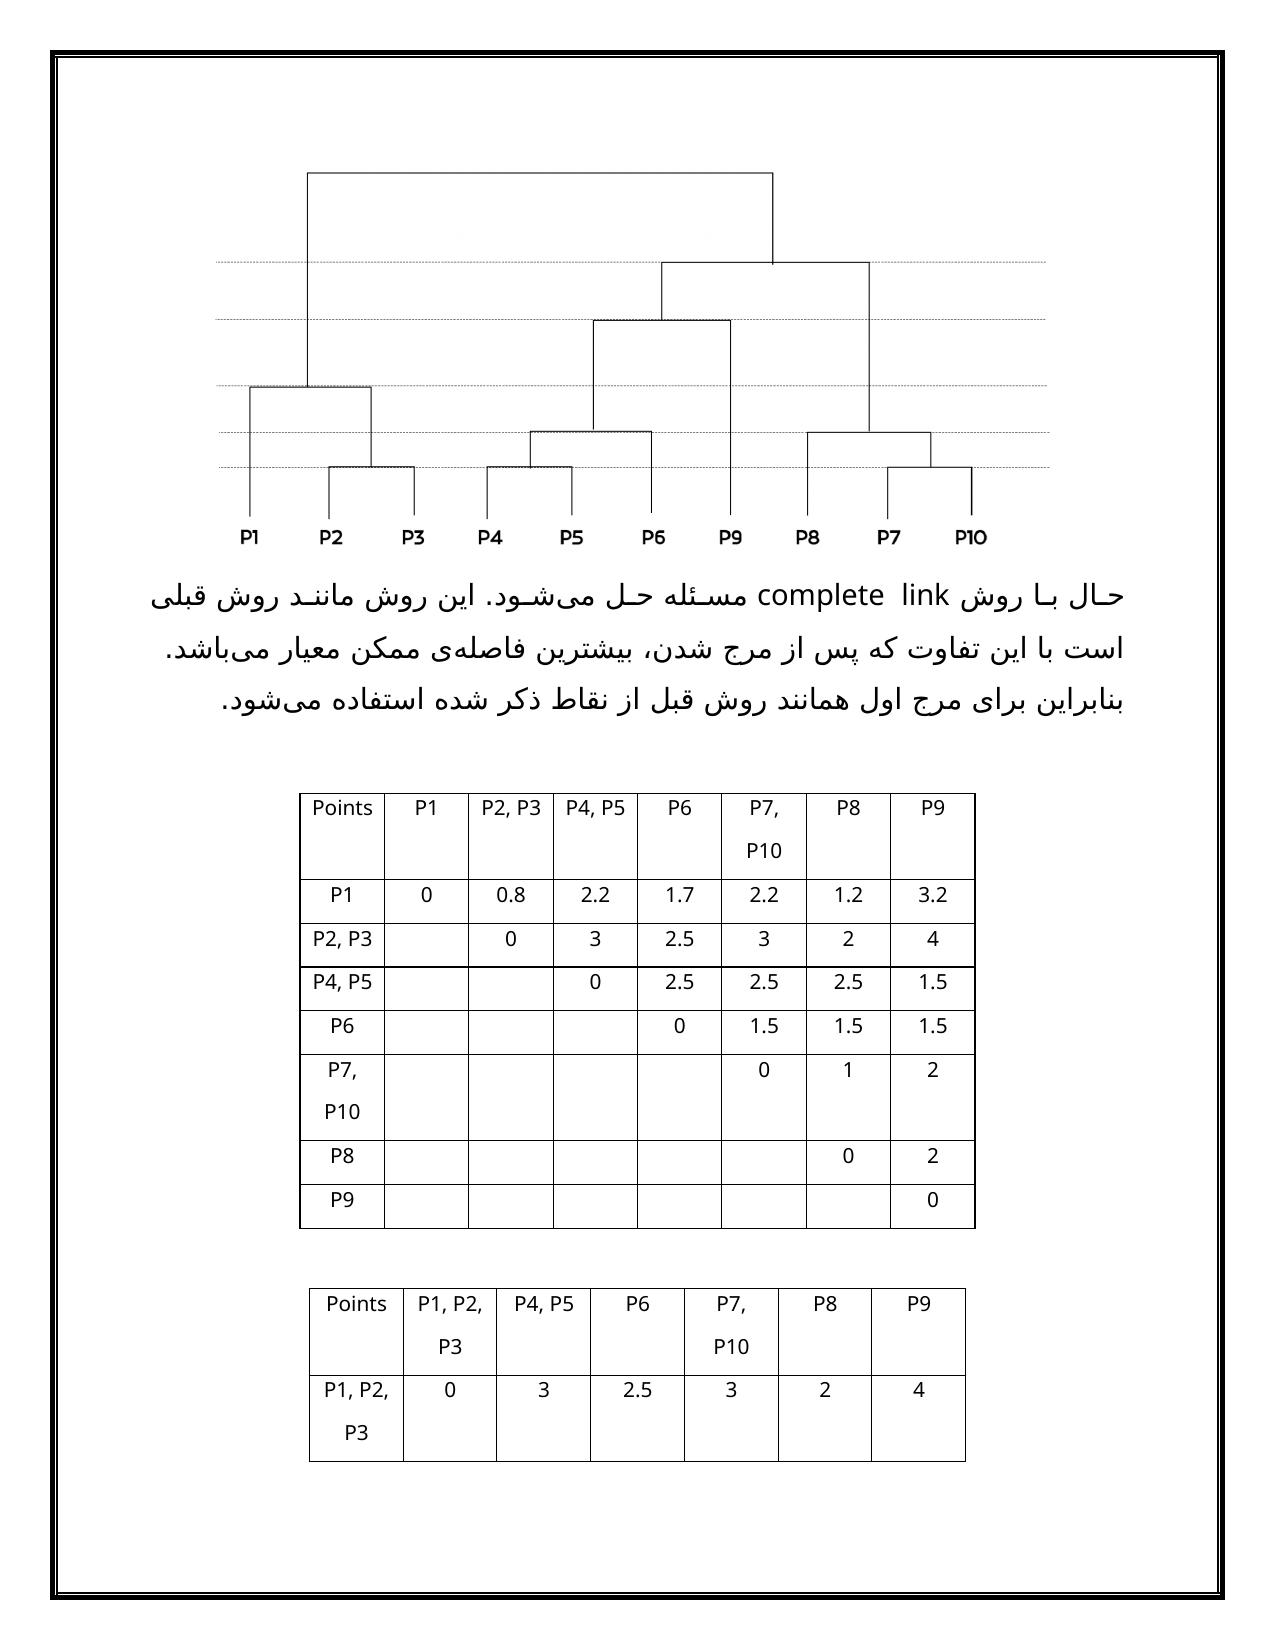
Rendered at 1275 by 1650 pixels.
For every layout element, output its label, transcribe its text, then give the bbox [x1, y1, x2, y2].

table_cell 3 [497, 1376, 590, 1461]
table_cell [385, 924, 468, 966]
table_cell 4 [891, 924, 974, 966]
table_cell 0 [385, 880, 468, 923]
table_cell [385, 968, 468, 1010]
table_header Points [301, 794, 384, 879]
table_cell P6 [301, 1011, 384, 1054]
table_cell P7, P10 [301, 1055, 384, 1140]
table_header P9 [891, 794, 974, 879]
table_cell 0 [807, 1141, 890, 1184]
text بنابراین برای مرج اول همانند روش قبل از نقاط ذکر شده استفاده می‌شود. [150, 682, 1125, 716]
table_cell 2.2 [722, 880, 806, 923]
table_cell [469, 1011, 553, 1054]
table_header P8 [779, 1289, 871, 1374]
table_cell [385, 1055, 468, 1140]
table_cell 0 [469, 924, 553, 966]
table_cell [722, 1141, 806, 1184]
table_cell 0 [554, 968, 637, 1010]
table_cell [469, 968, 553, 1010]
table_cell 2.5 [638, 968, 721, 1010]
table_cell [554, 1011, 637, 1054]
table_cell [554, 1141, 637, 1184]
table_cell 2.2 [554, 880, 637, 923]
table_cell 2 [807, 924, 890, 966]
table_header P2, P3 [469, 794, 553, 879]
table_cell 2.5 [591, 1376, 684, 1461]
table_cell [385, 1141, 468, 1184]
table_cell 3.2 [891, 880, 974, 923]
table_cell P1 [301, 880, 384, 923]
table_cell 1.5 [891, 1011, 974, 1054]
table_cell 2.5 [638, 924, 721, 966]
table_header P9 [872, 1289, 965, 1374]
table_header P1, P2, P3 [404, 1289, 496, 1374]
table_cell 2 [891, 1055, 974, 1140]
table_cell 2.5 [722, 968, 806, 1010]
table_cell [469, 1055, 553, 1140]
table_cell 0.8 [469, 880, 553, 923]
table_cell P1, P2, P3 [310, 1376, 403, 1461]
table_cell [554, 1055, 637, 1140]
table_cell P9 [301, 1185, 384, 1228]
picture [213, 150, 1062, 560]
table_header P6 [638, 794, 721, 879]
table_header P8 [807, 794, 890, 879]
table_cell 2 [779, 1376, 871, 1461]
table_cell 3 [722, 924, 806, 966]
table_cell [469, 1141, 553, 1184]
table_header Points [310, 1289, 403, 1374]
table_cell 0 [638, 1011, 721, 1054]
table_header P6 [591, 1289, 684, 1374]
table_cell [722, 1185, 806, 1228]
table_cell [807, 1185, 890, 1228]
table_cell 0 [722, 1055, 806, 1140]
table_cell 0 [404, 1376, 496, 1461]
table_cell [385, 1011, 468, 1054]
table_cell [469, 1185, 553, 1228]
table_cell 3 [554, 924, 637, 966]
table_cell [638, 1055, 721, 1140]
table_cell [385, 1185, 468, 1228]
table_cell 1.5 [722, 1011, 806, 1054]
table_cell 2 [891, 1141, 974, 1184]
table_header P4, P5 [497, 1289, 590, 1374]
table_header P4, P5 [554, 794, 637, 879]
table_cell 0 [891, 1185, 974, 1228]
table_cell [554, 1185, 637, 1228]
table_header P7, P10 [722, 794, 806, 879]
table_cell 2.5 [807, 968, 890, 1010]
table_cell 1.2 [807, 880, 890, 923]
table_cell P8 [301, 1141, 384, 1184]
text حال با روش complete link مسئله حل می‌شود. این روش مانند روش قبلی است با این تفاوت که پس از مرج شدن، بیشترین فاصله‌ی ممکن معیار می‌باشد. [150, 574, 1125, 665]
table_cell 1.5 [891, 968, 974, 1010]
table_cell 3 [685, 1376, 778, 1461]
table_cell 1.7 [638, 880, 721, 923]
table_header P7, P10 [685, 1289, 778, 1374]
table_cell P4, P5 [301, 968, 384, 1010]
table_cell P2, P3 [301, 924, 384, 966]
table_cell 1.5 [807, 1011, 890, 1054]
table_cell 1 [807, 1055, 890, 1140]
table_cell [638, 1185, 721, 1228]
table_cell [638, 1141, 721, 1184]
table_cell 4 [872, 1376, 965, 1461]
table_header P1 [385, 794, 468, 879]
